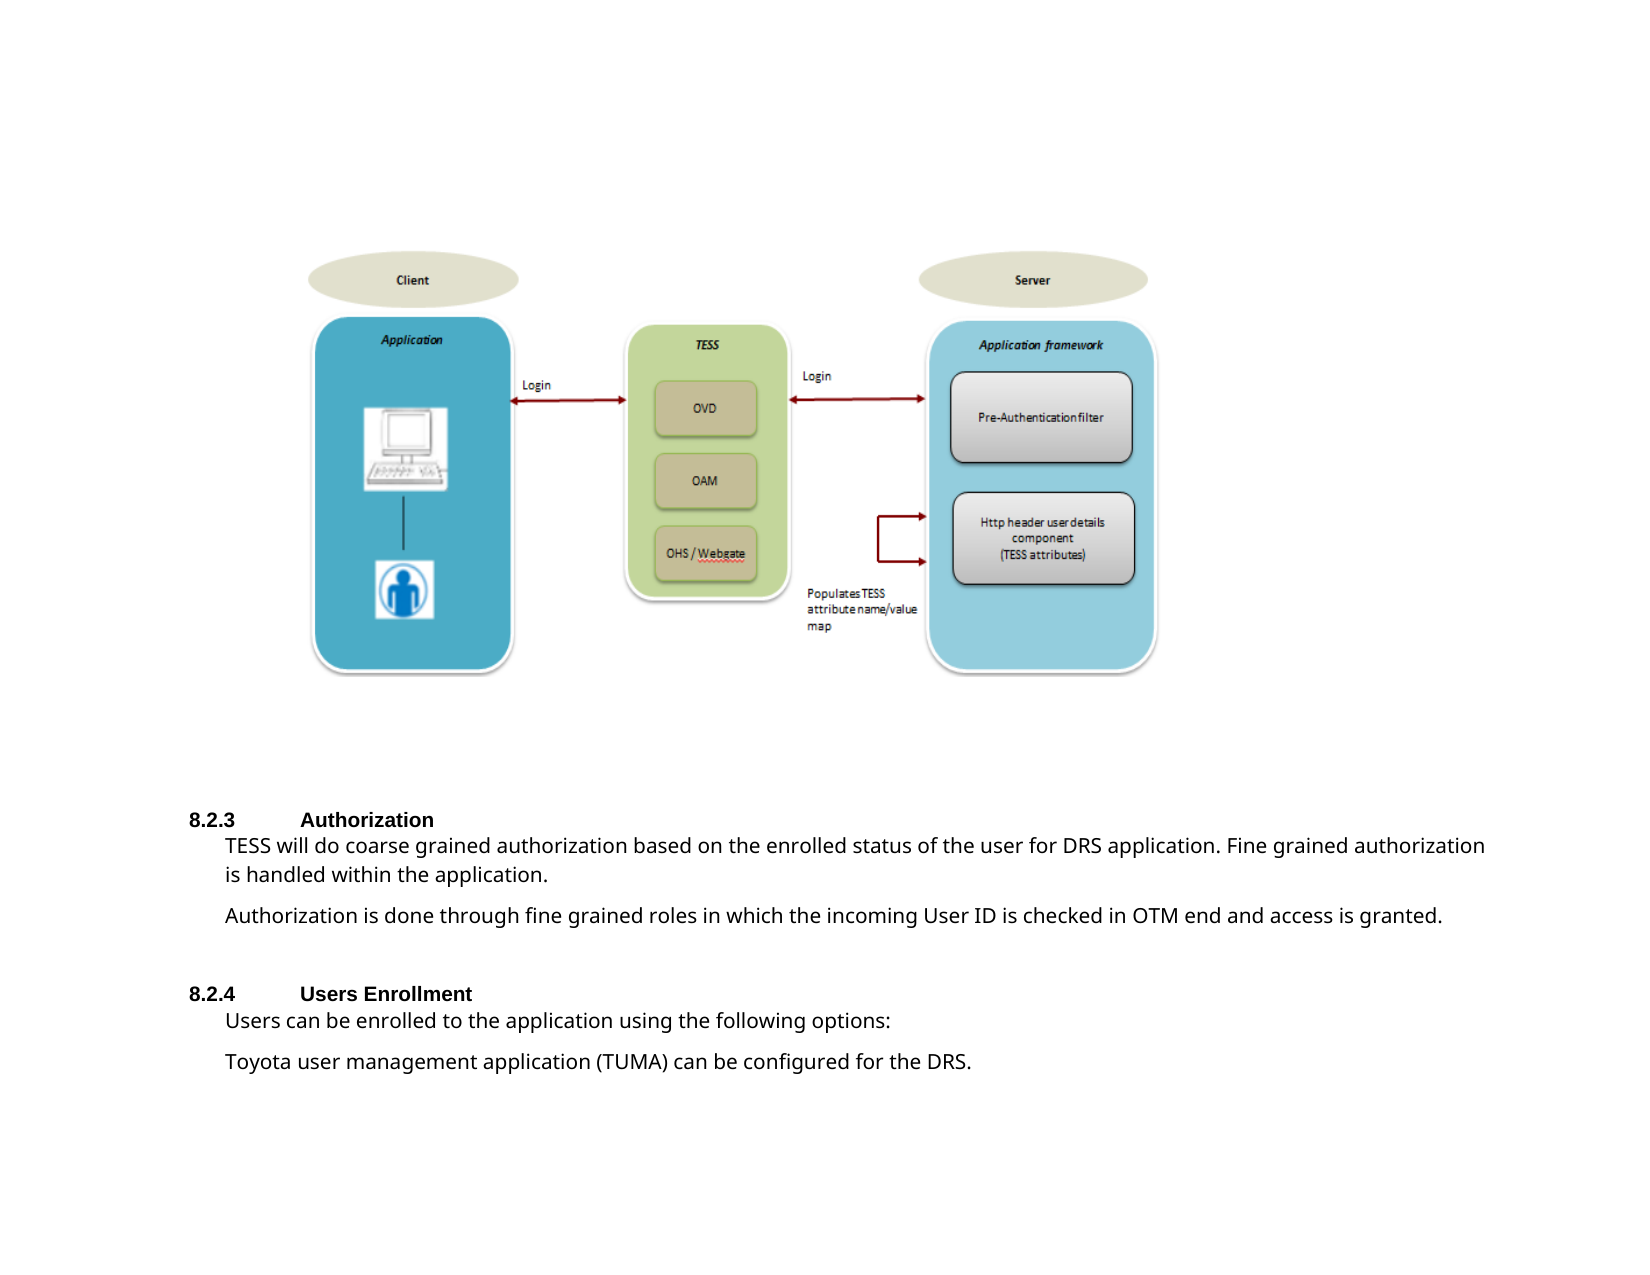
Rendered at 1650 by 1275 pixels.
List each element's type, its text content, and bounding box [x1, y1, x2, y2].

picture [300, 220, 1276, 677]
subtitle Users Enrollment [189, 982, 1500, 1006]
text Toyota user management application (TUMA) can be configured for the DRS. [225, 1047, 1500, 1076]
text Authorization is done through fine grained roles in which the incoming User ID is checked in OTM end and access is granted. [225, 901, 1500, 929]
text TESS will do coarse grained authorization based on the enrolled status of the user for DRS application. Fine grained authorization is handled within the application. [225, 831, 1500, 888]
text Users can be enrolled to the application using the following options: [225, 1006, 1500, 1034]
subtitle Authorization [189, 807, 1500, 831]
